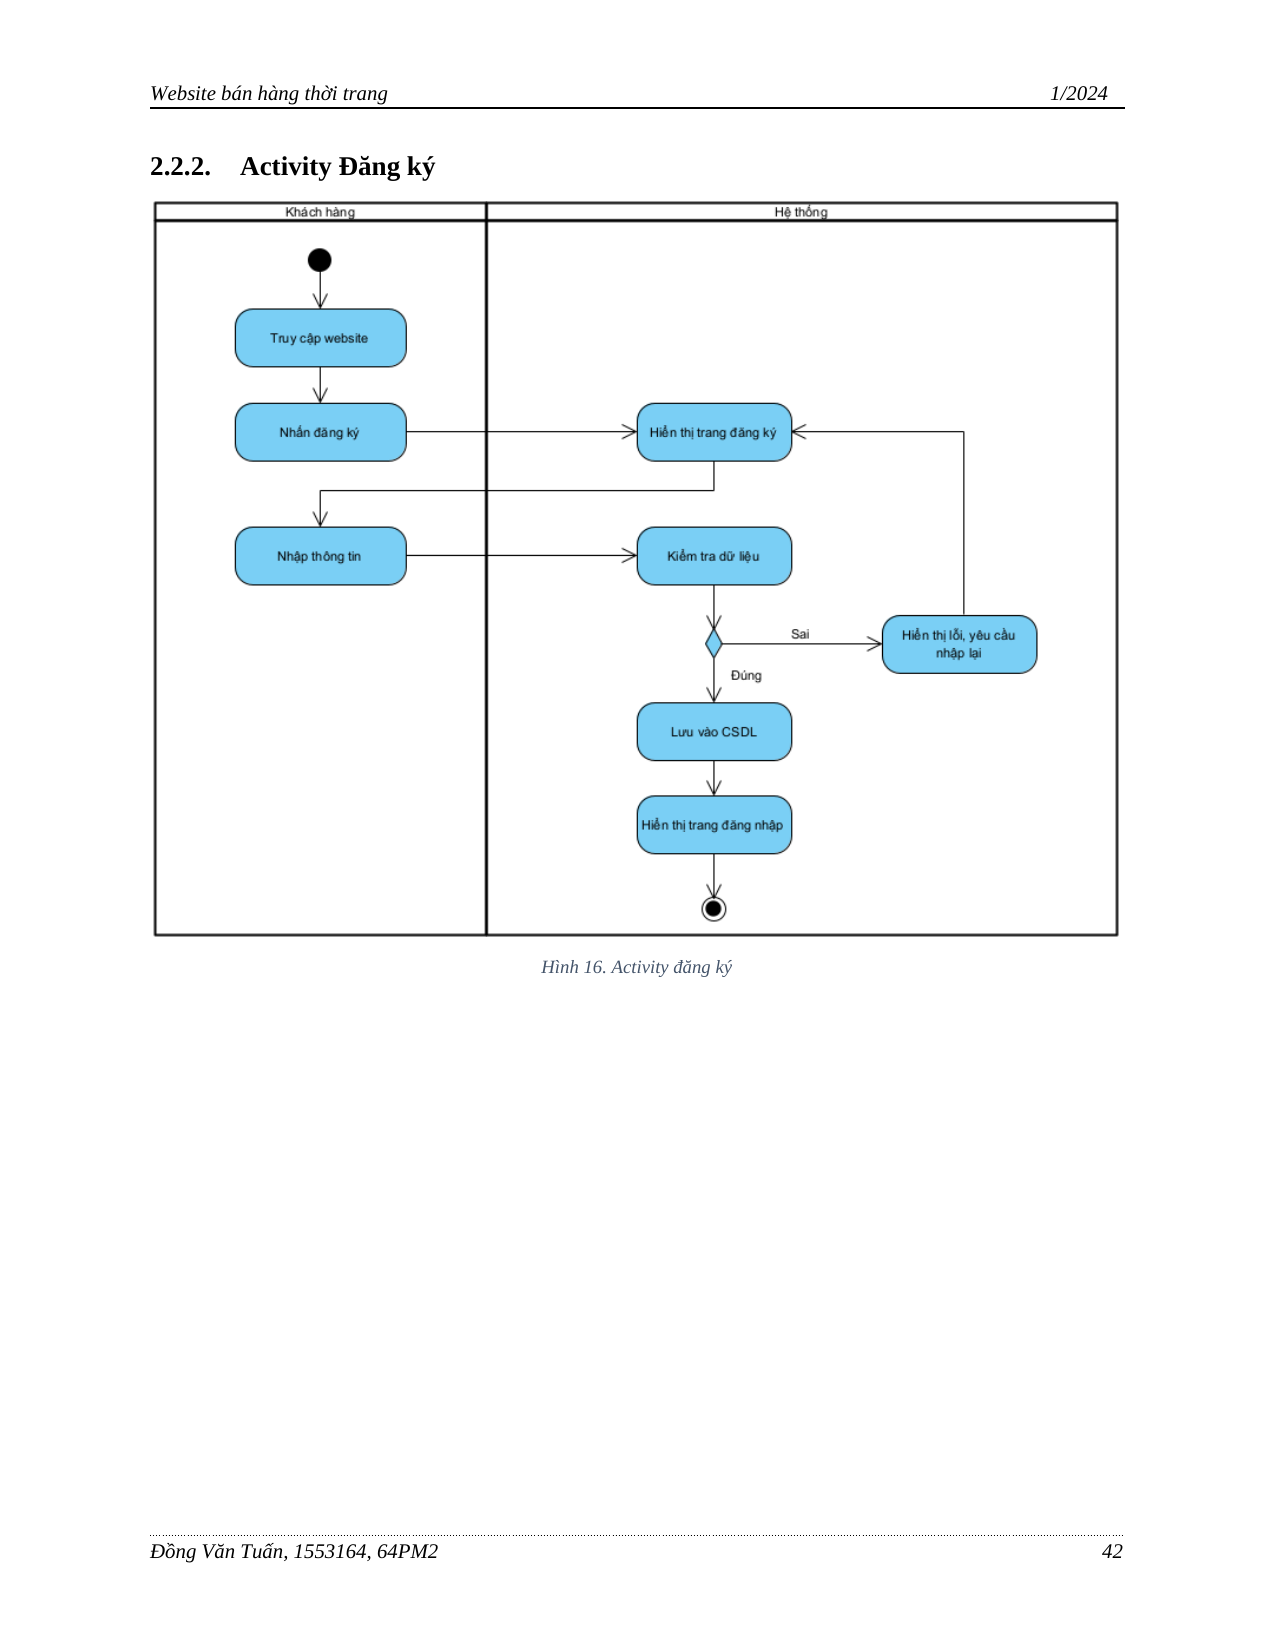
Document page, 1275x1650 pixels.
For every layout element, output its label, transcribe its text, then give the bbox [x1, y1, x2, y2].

picture [150, 193, 1125, 944]
subtitle Activity Đăng ký [150, 150, 1125, 181]
